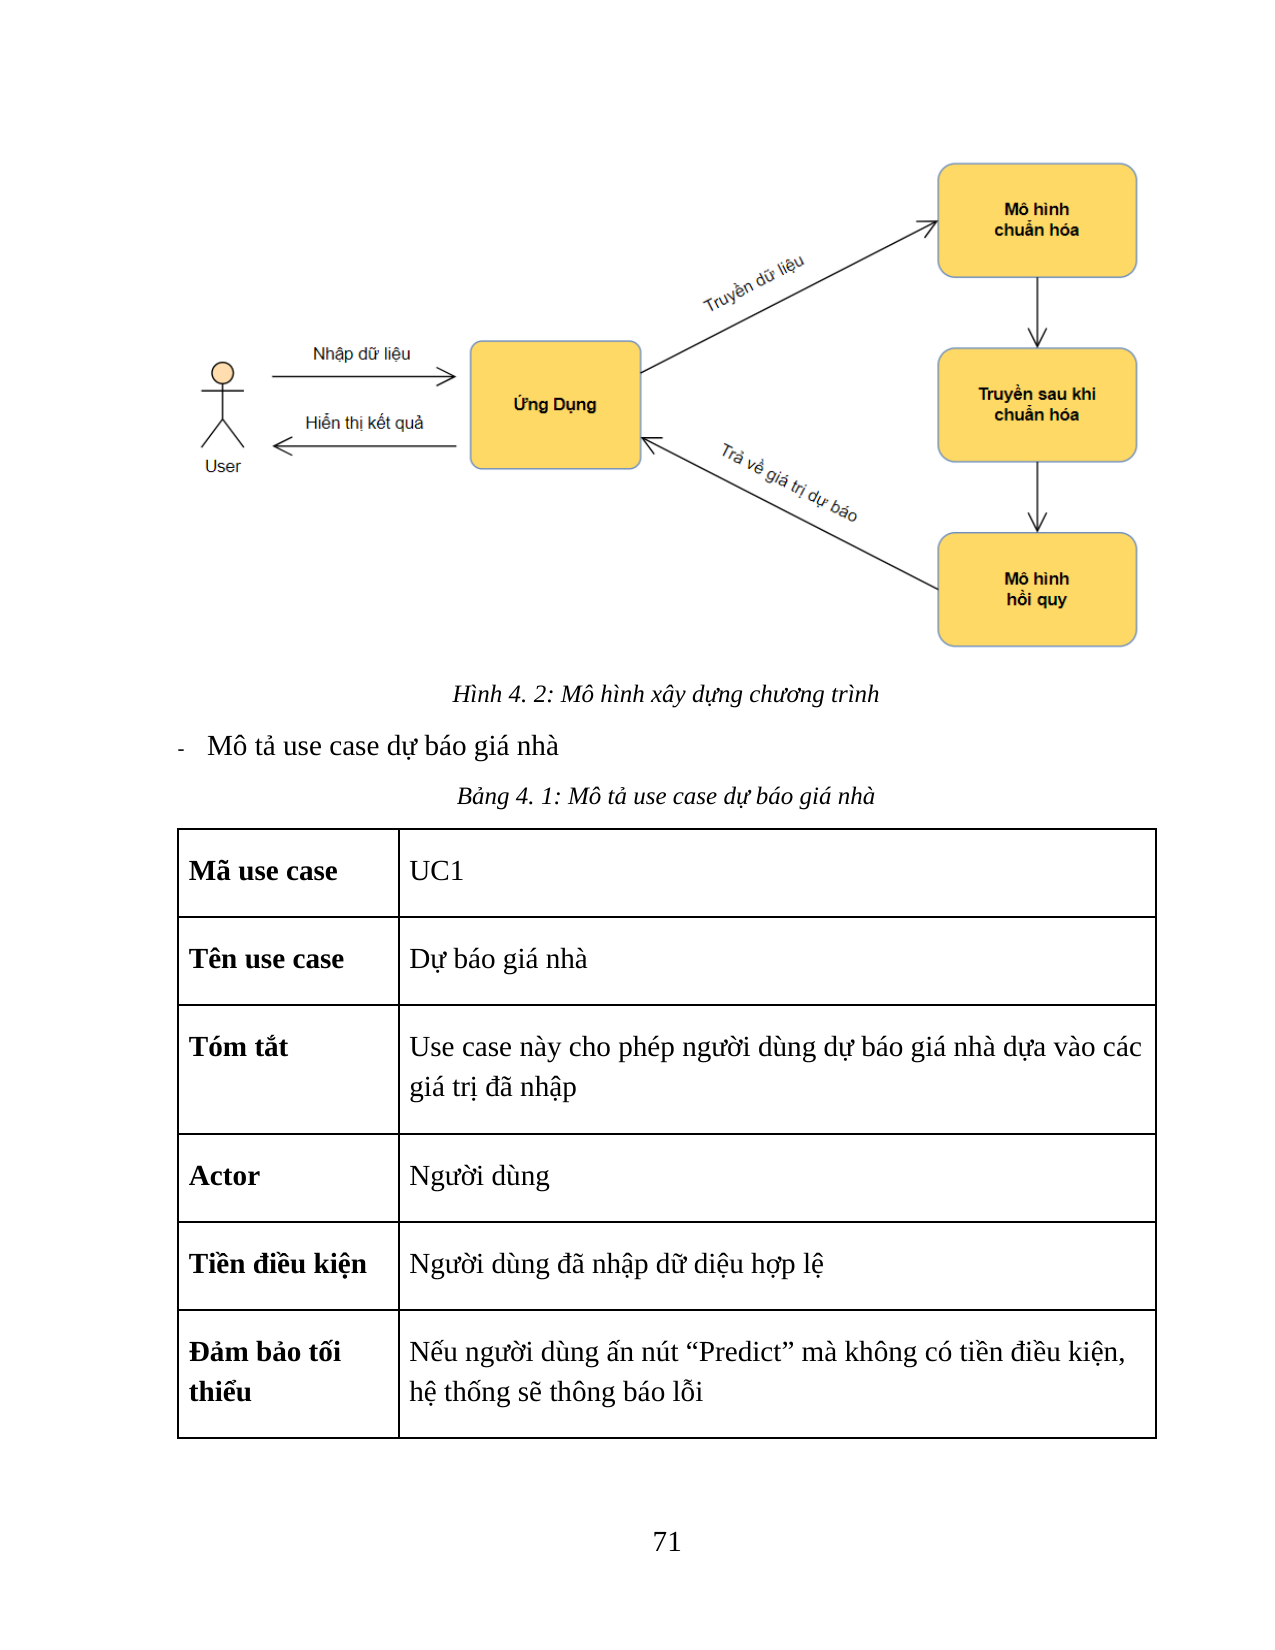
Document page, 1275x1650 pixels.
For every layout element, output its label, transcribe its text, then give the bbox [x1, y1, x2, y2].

picture [177, 147, 1157, 660]
table_cell Nếu người dùng ấn nút “Predict” mà không có tiền điều kiện, hệ thống sẽ thông báo lỗi [400, 1311, 1155, 1437]
list Mô tả use case dự báo giá nhà [177, 728, 1157, 762]
table_cell Tiền điều kiện [179, 1223, 398, 1309]
table_cell Actor [179, 1135, 398, 1221]
table_header UC1 [400, 830, 1155, 916]
table_cell Người dùng đã nhập dữ diệu hợp lệ [400, 1223, 1155, 1309]
table_cell Tóm tắt [179, 1006, 398, 1133]
table_cell Dự báo giá nhà [400, 918, 1155, 1004]
table_cell Tên use case [179, 918, 398, 1004]
text Bảng 4. 1: Mô tả use case dự báo giá nhà [177, 781, 1157, 810]
table_cell Use case này cho phép người dùng dự báo giá nhà dựa vào các giá trị đã nhập [400, 1006, 1155, 1133]
table_header Mã use case [179, 830, 398, 916]
table_cell Người dùng [400, 1135, 1155, 1221]
table_cell Đảm bảo tối thiểu [179, 1311, 398, 1437]
